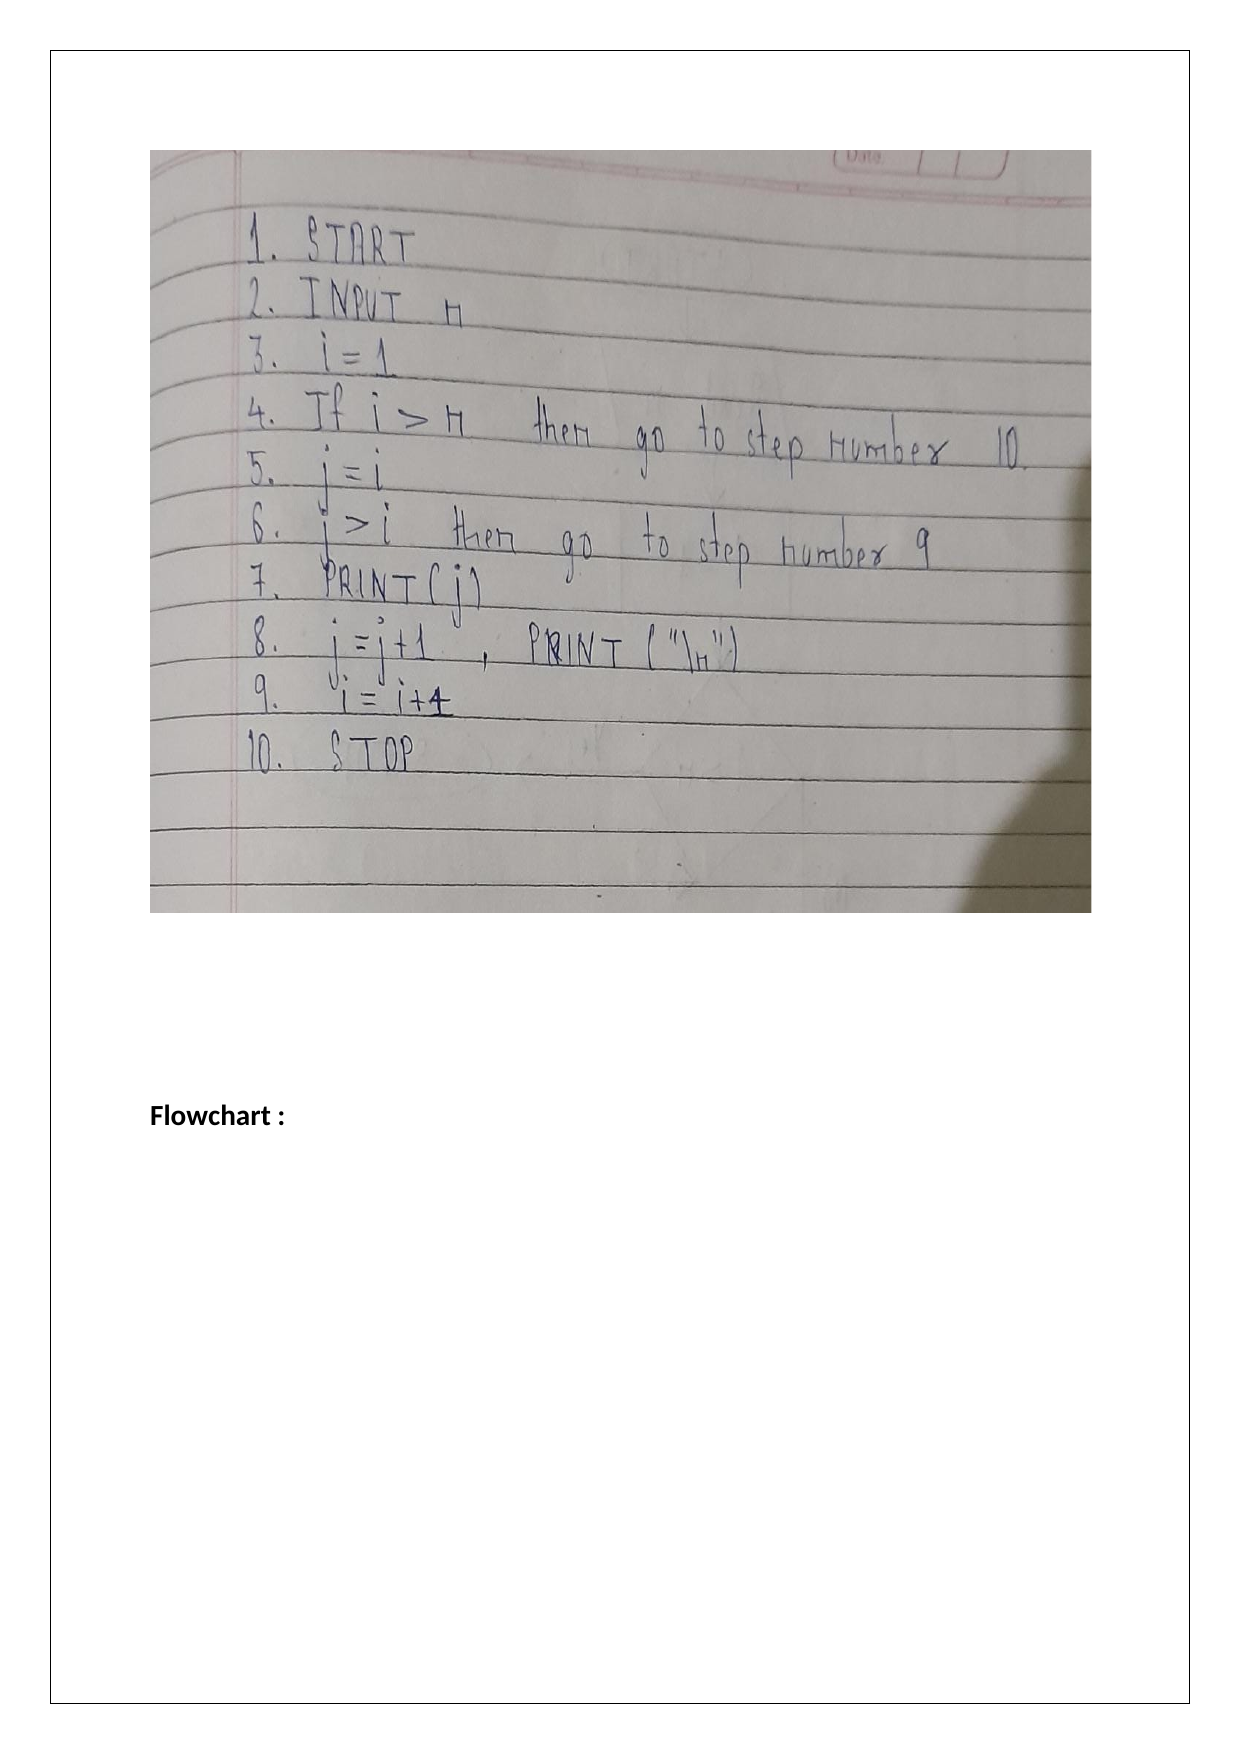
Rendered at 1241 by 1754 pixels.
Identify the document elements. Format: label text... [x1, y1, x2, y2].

picture [150, 150, 1092, 913]
text Flowchart : [150, 1097, 1090, 1132]
